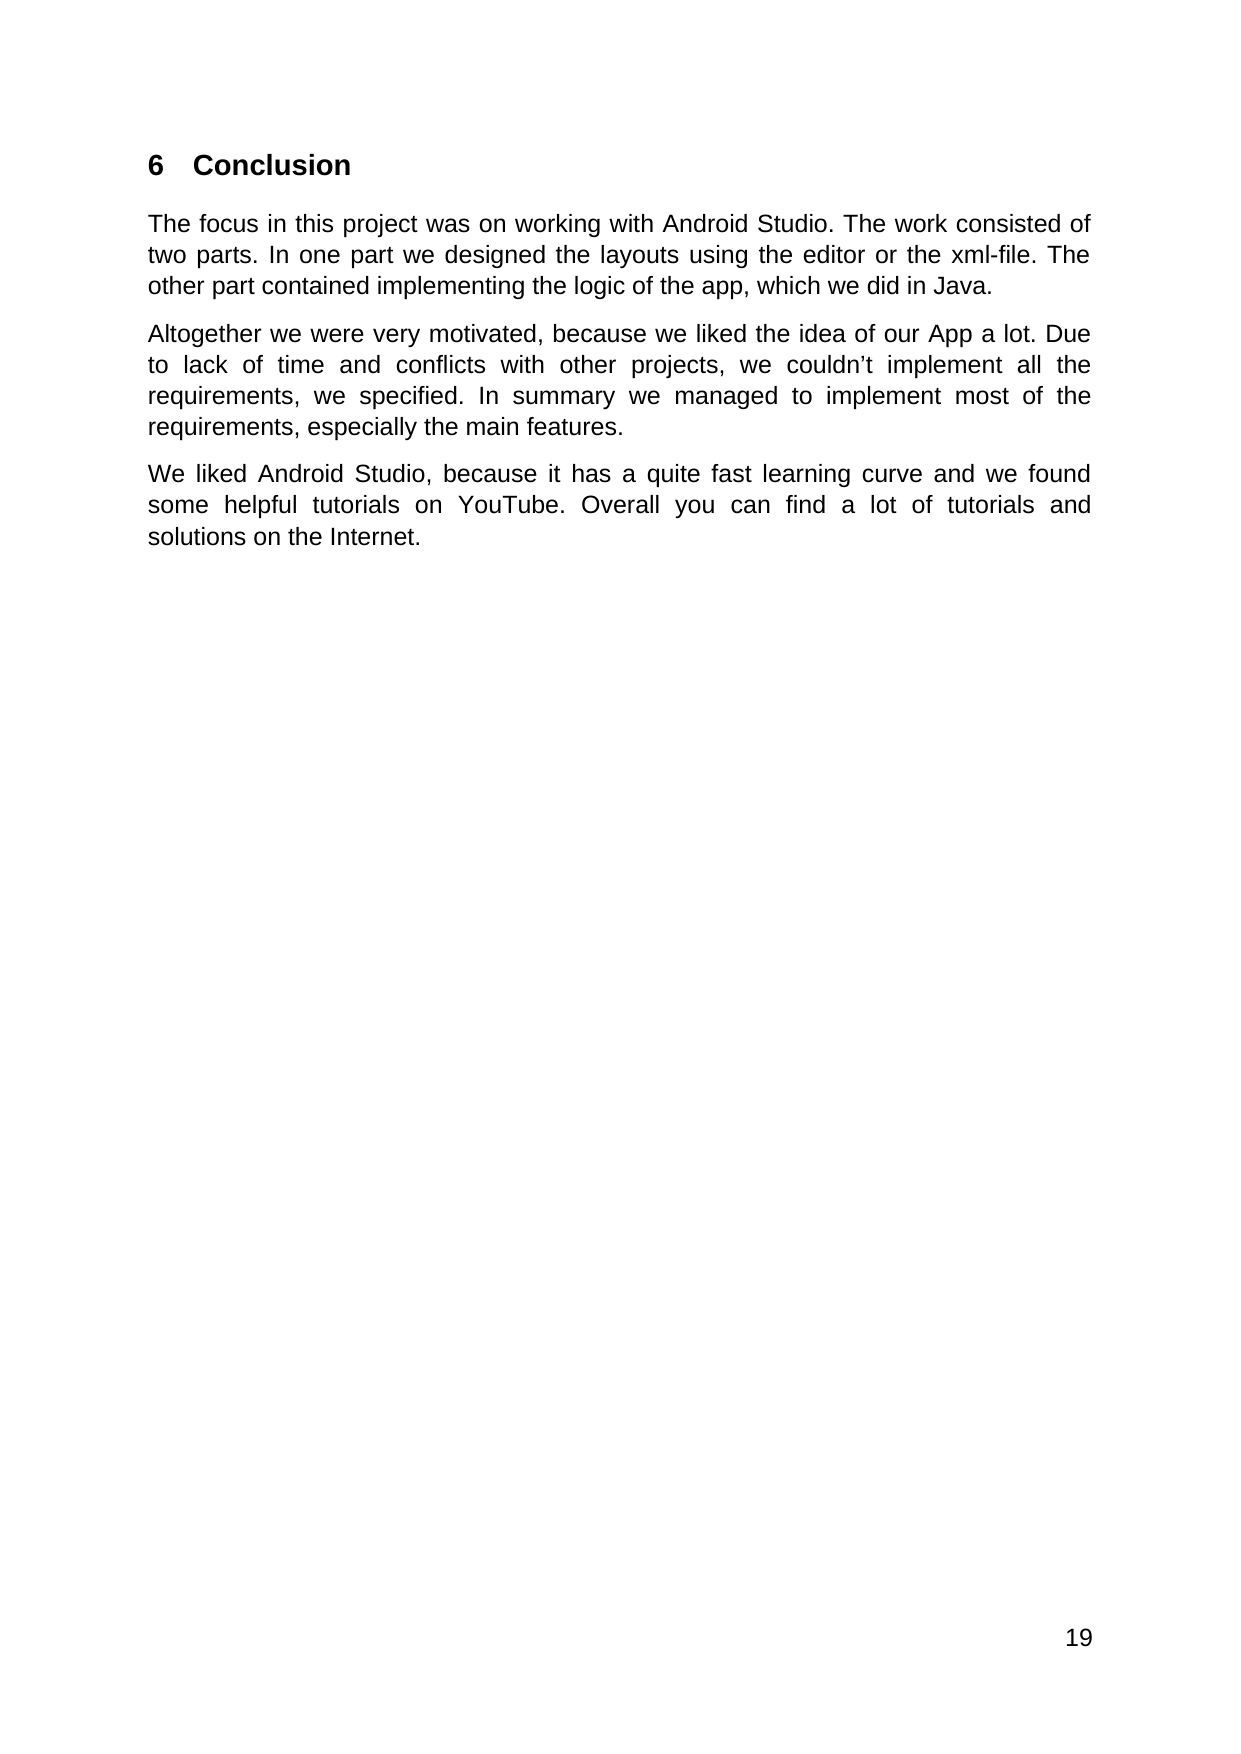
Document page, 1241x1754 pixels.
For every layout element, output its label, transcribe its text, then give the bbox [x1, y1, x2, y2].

text Altogether we were very motivated, because we liked the idea of our App a lot. Due to lack of time and conflicts with other projects, we couldn’t implement all the requirements, we specified. In summary we managed to implement most of the requirements, especially the main features. [148, 318, 1093, 440]
subtitle Conclusion [148, 148, 1093, 181]
text The focus in this project was on working with Android Studio. The work consisted of two parts. In one part we designed the layouts using the editor or the xml-file. The other part contained implementing the logic of the app, which we did in Java. [148, 209, 1093, 299]
text We liked Android Studio, because it has a quite fast learning curve and we found some helpful tutorials on YouTube. Overall you can find a lot of tutorials and solutions on the Internet. [148, 459, 1093, 550]
